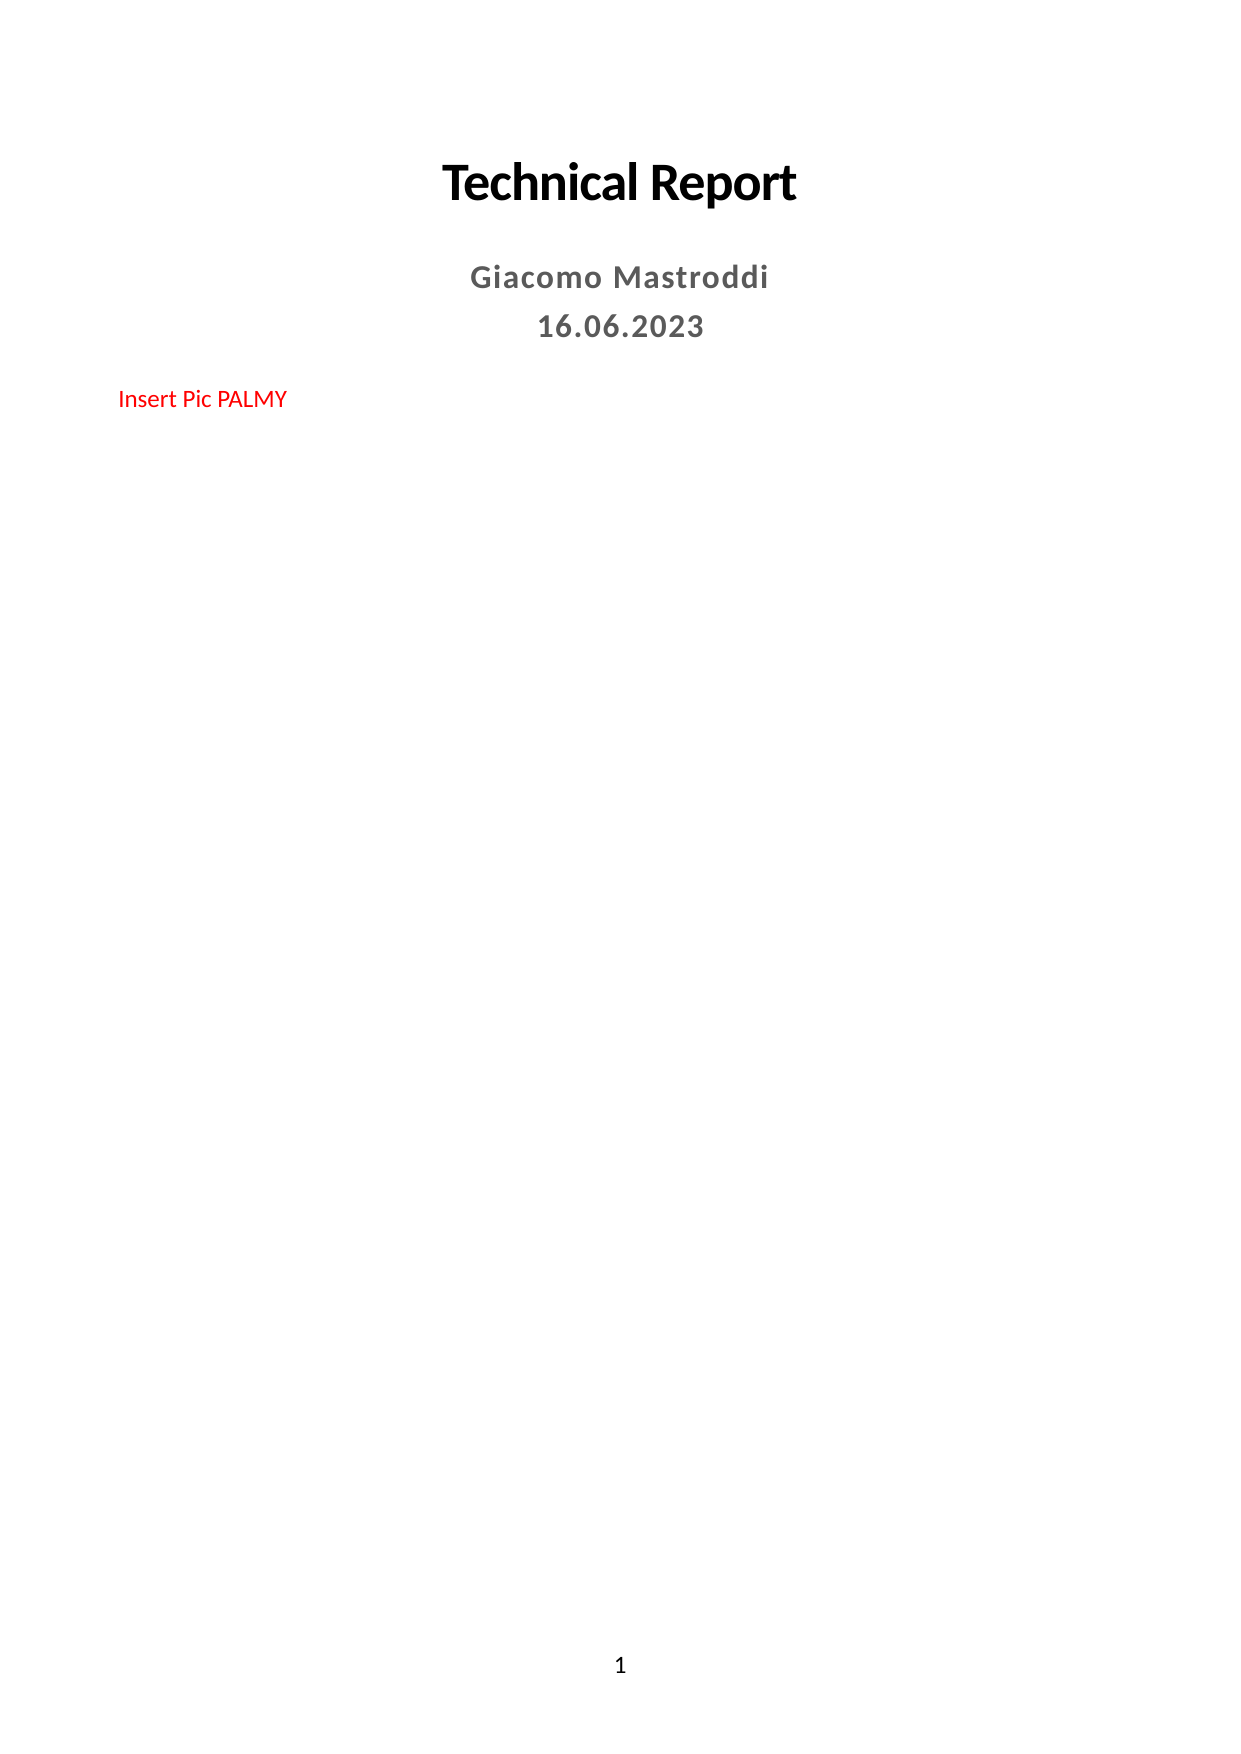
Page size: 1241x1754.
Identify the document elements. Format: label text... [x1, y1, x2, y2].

text Insert Pic PALMY [118, 383, 1122, 413]
title Technical Report [118, 148, 1122, 214]
subtitle Giacomo Mastroddi 16.06.2023 [118, 256, 1122, 346]
